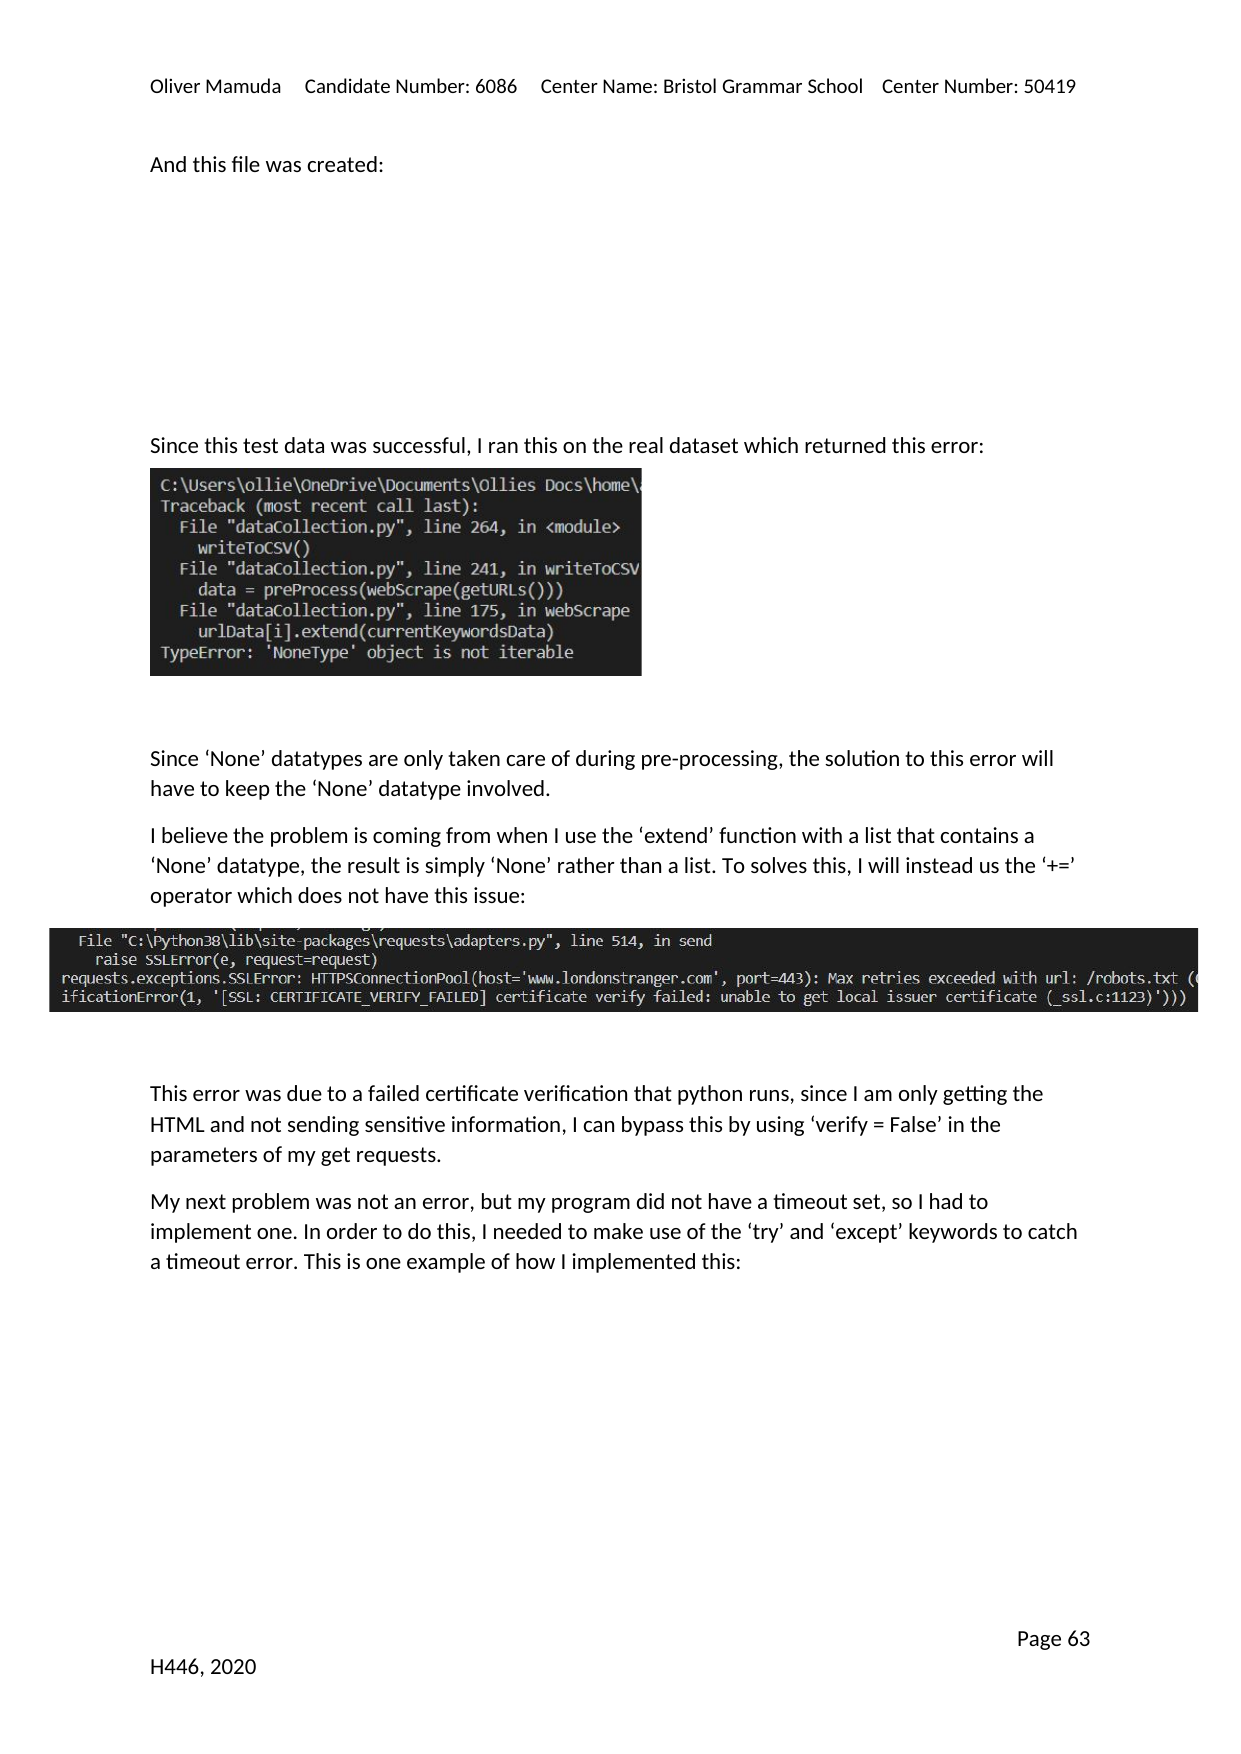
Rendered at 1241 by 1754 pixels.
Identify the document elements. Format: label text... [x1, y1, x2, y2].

text This error was due to a failed certificate verification that python runs, since I am only getting the HTML and not sending sensitive information, I can bypass this by using ‘verify = False’ in the parameters of my get requests. [150, 1079, 1090, 1168]
text Since this test data was successful, I ran this on the real dataset which returned this error: [150, 431, 1090, 459]
text Since ‘None’ datatypes are only taken care of during pre-processing, the solution to this error will have to keep the ‘None’ datatype involved. [150, 744, 1090, 802]
text I believe the problem is coming from when I use the ‘extend’ function with a list that contains a ‘None’ datatype, the result is simply ‘None’ rather than a list. To solves this, I will instead us the ‘+=’ operator which does not have this issue: [150, 821, 1090, 909]
text My next problem was not an error, but my program did not have a timeout set, so I had to implement one. In order to do this, I needed to make use of the ‘try’ and ‘except’ keywords to catch a timeout error. This is one example of how I implemented this: [150, 1187, 1090, 1275]
picture [150, 468, 642, 676]
picture [49, 928, 1199, 1012]
text And this file was created: [150, 150, 1090, 178]
